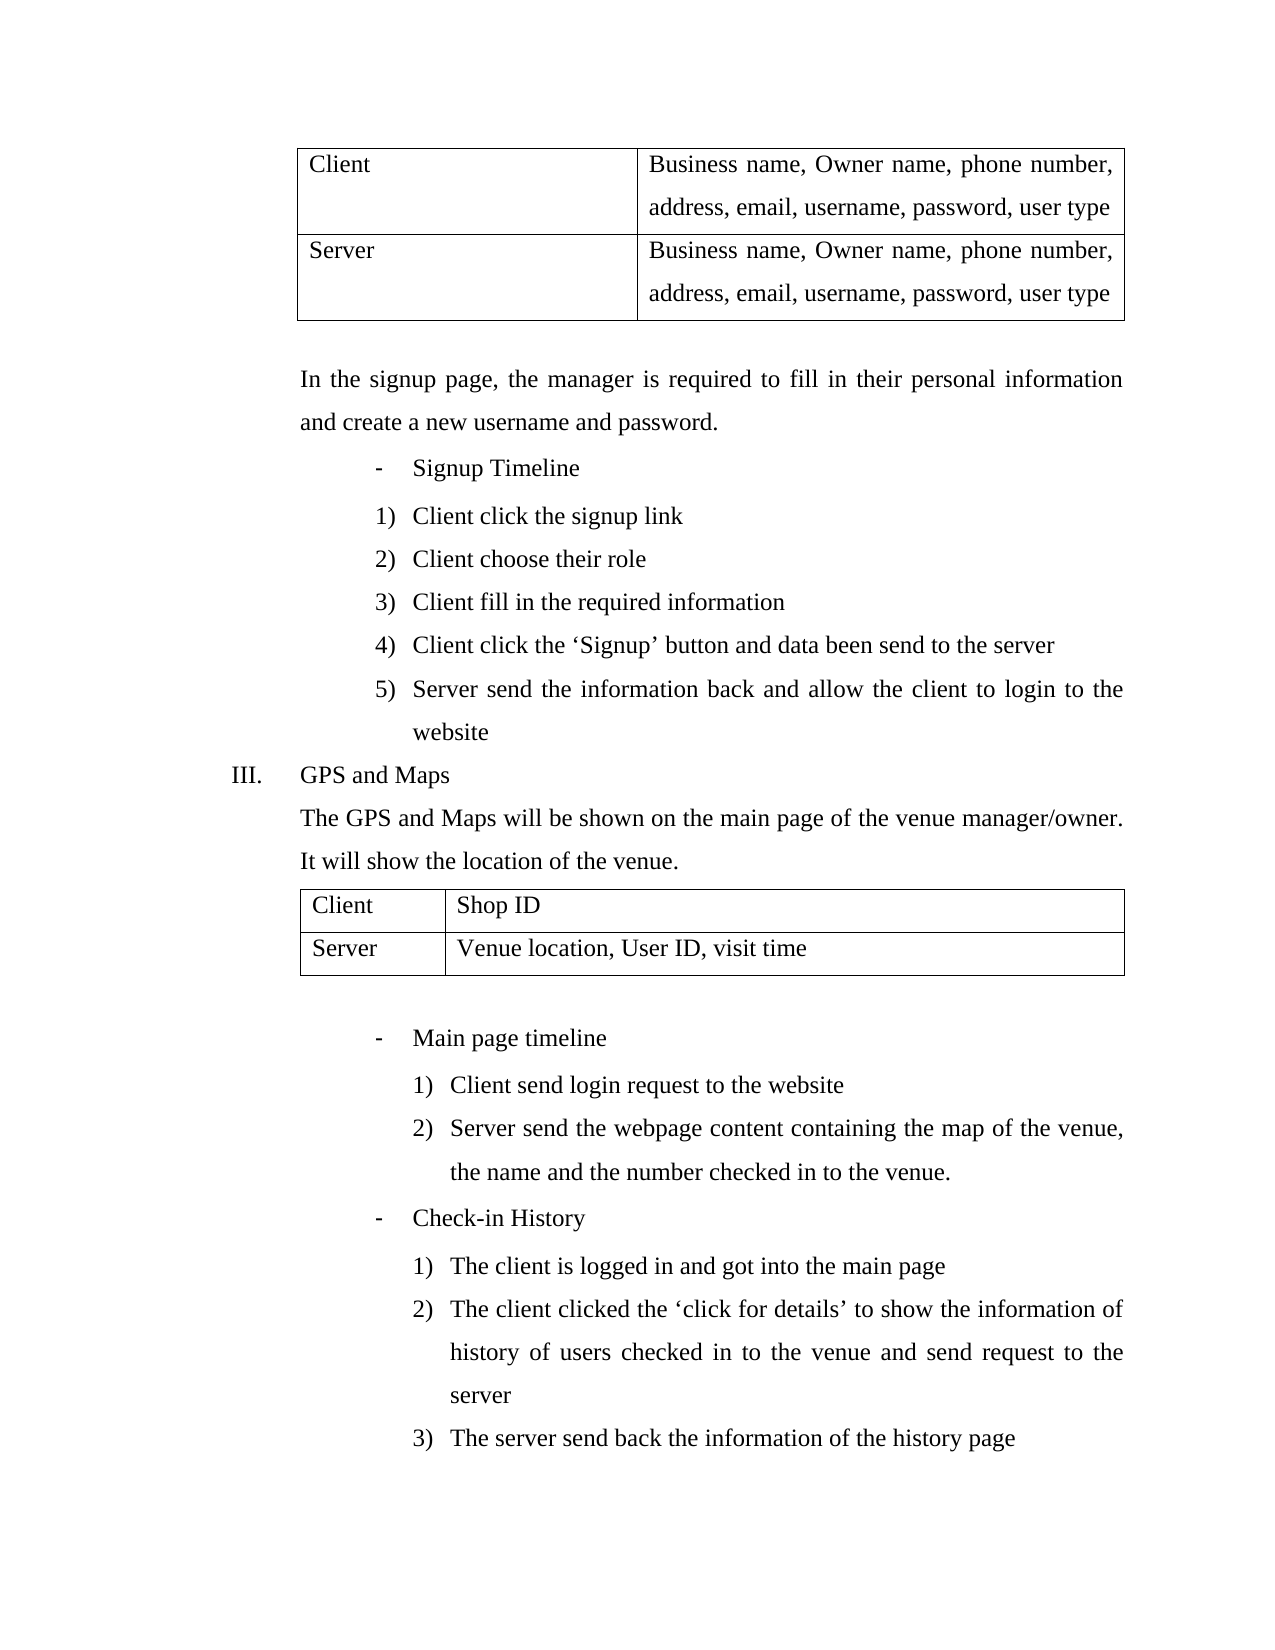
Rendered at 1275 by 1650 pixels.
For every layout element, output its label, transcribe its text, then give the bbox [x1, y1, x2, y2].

list The server send back the information of the history page [412, 1423, 1125, 1452]
list The client clicked the ‘click for details’ to show the information of history of users checked in to the venue and send request to the server [412, 1294, 1125, 1409]
list Client send login request to the website [412, 1070, 1125, 1099]
list Server send the webpage content containing the map of the venue, the name and the number checked in to the venue. [412, 1113, 1125, 1185]
list Server send the information back and allow the client to login to the website [375, 674, 1125, 746]
list The client is logged in and got into the main page [412, 1251, 1125, 1279]
list Signup Timeline [375, 450, 1125, 484]
list Client choose their role [375, 544, 1125, 573]
list Client click the signup link [375, 501, 1125, 530]
table_header Client [298, 149, 637, 234]
table_cell Business name, Owner name, phone number, address, email, username, password, user type [638, 235, 1124, 320]
table_header Shop ID [446, 890, 1124, 932]
list Check-in History [375, 1200, 1125, 1234]
table_cell Server [301, 933, 445, 975]
list Main page timeline [375, 1019, 1125, 1053]
table_cell Venue location, User ID, visit time [446, 933, 1124, 975]
text In the signup page, the manager is required to fill in their personal information and create a new username and password. [300, 364, 1125, 436]
table_header Client [301, 890, 445, 932]
list Client fill in the required information [375, 587, 1125, 616]
table_header Business name, Owner name, phone number, address, email, username, password, user type [638, 149, 1124, 234]
text The GPS and Maps will be shown on the main page of the venue manager/owner. It will show the location of the venue. [300, 803, 1125, 875]
list Client click the ‘Signup’ button and data been send to the server [375, 631, 1125, 659]
list GPS and Maps [262, 760, 1125, 789]
table_cell Server [298, 235, 637, 320]
